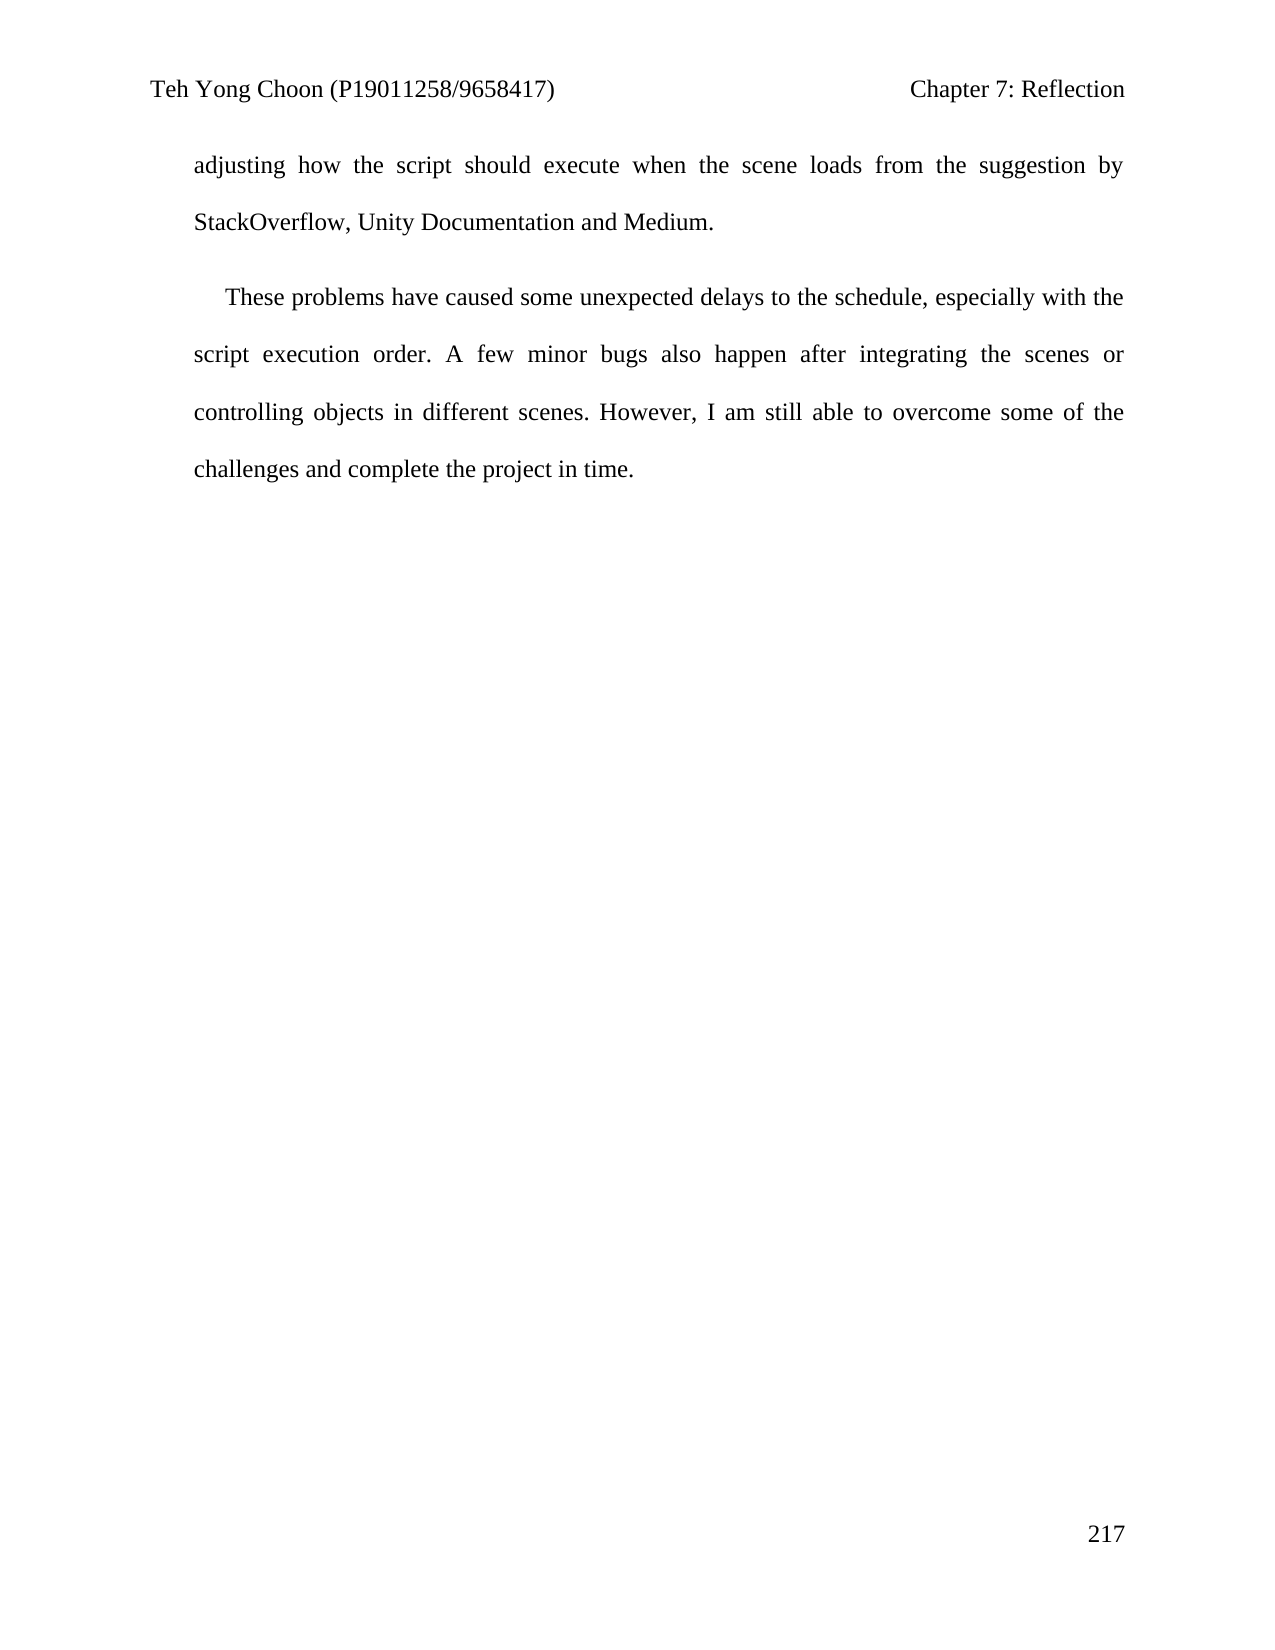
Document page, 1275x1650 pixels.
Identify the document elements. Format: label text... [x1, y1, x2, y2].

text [194, 150, 1125, 236]
text These problems have caused some unexpected delays to the schedule, especially with the script execution order. A few minor bugs also happen after integrating the scenes or controlling objects in different scenes. However, I am still able to overcome some of the challenges and complete the project in time. [194, 282, 1125, 483]
